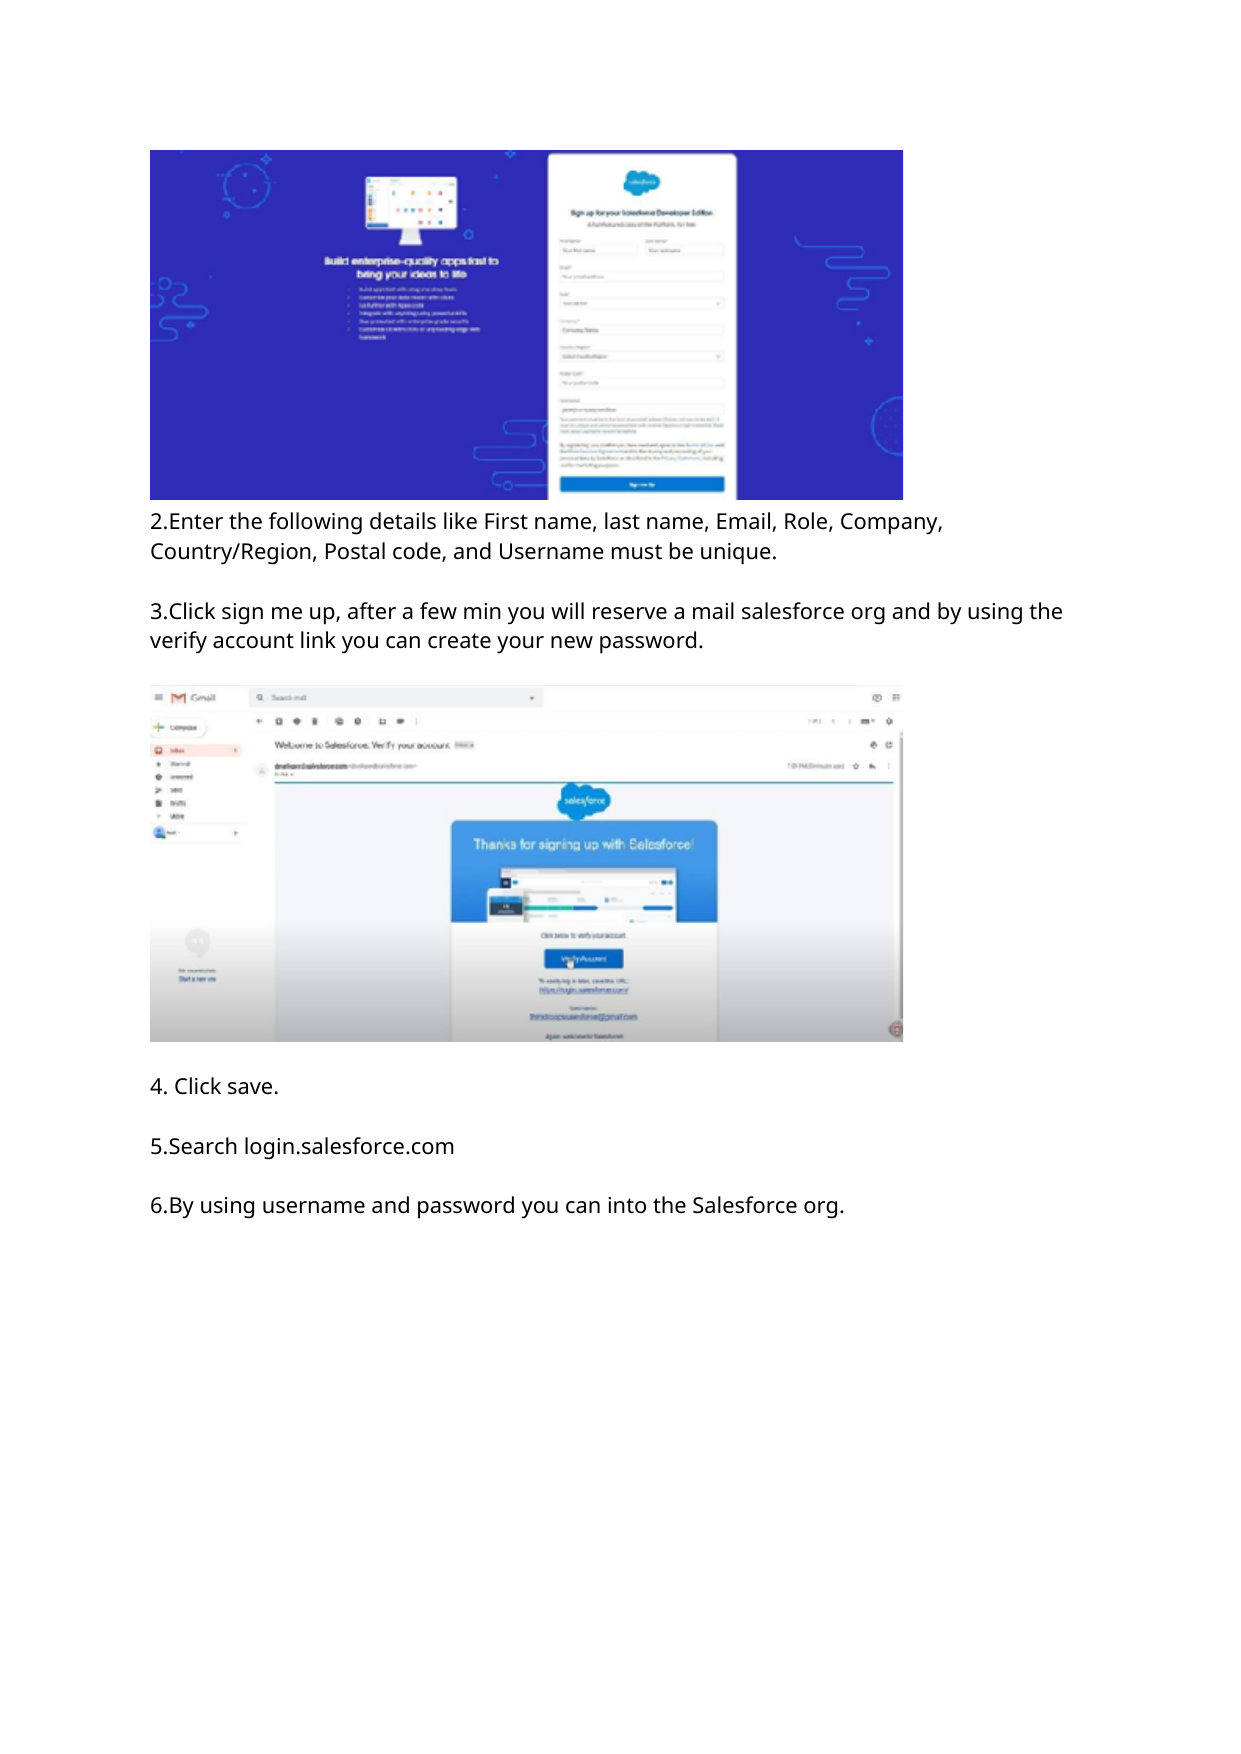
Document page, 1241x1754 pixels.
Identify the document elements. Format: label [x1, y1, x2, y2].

picture [150, 685, 904, 1042]
text [150, 150, 1090, 1250]
picture [150, 150, 904, 500]
